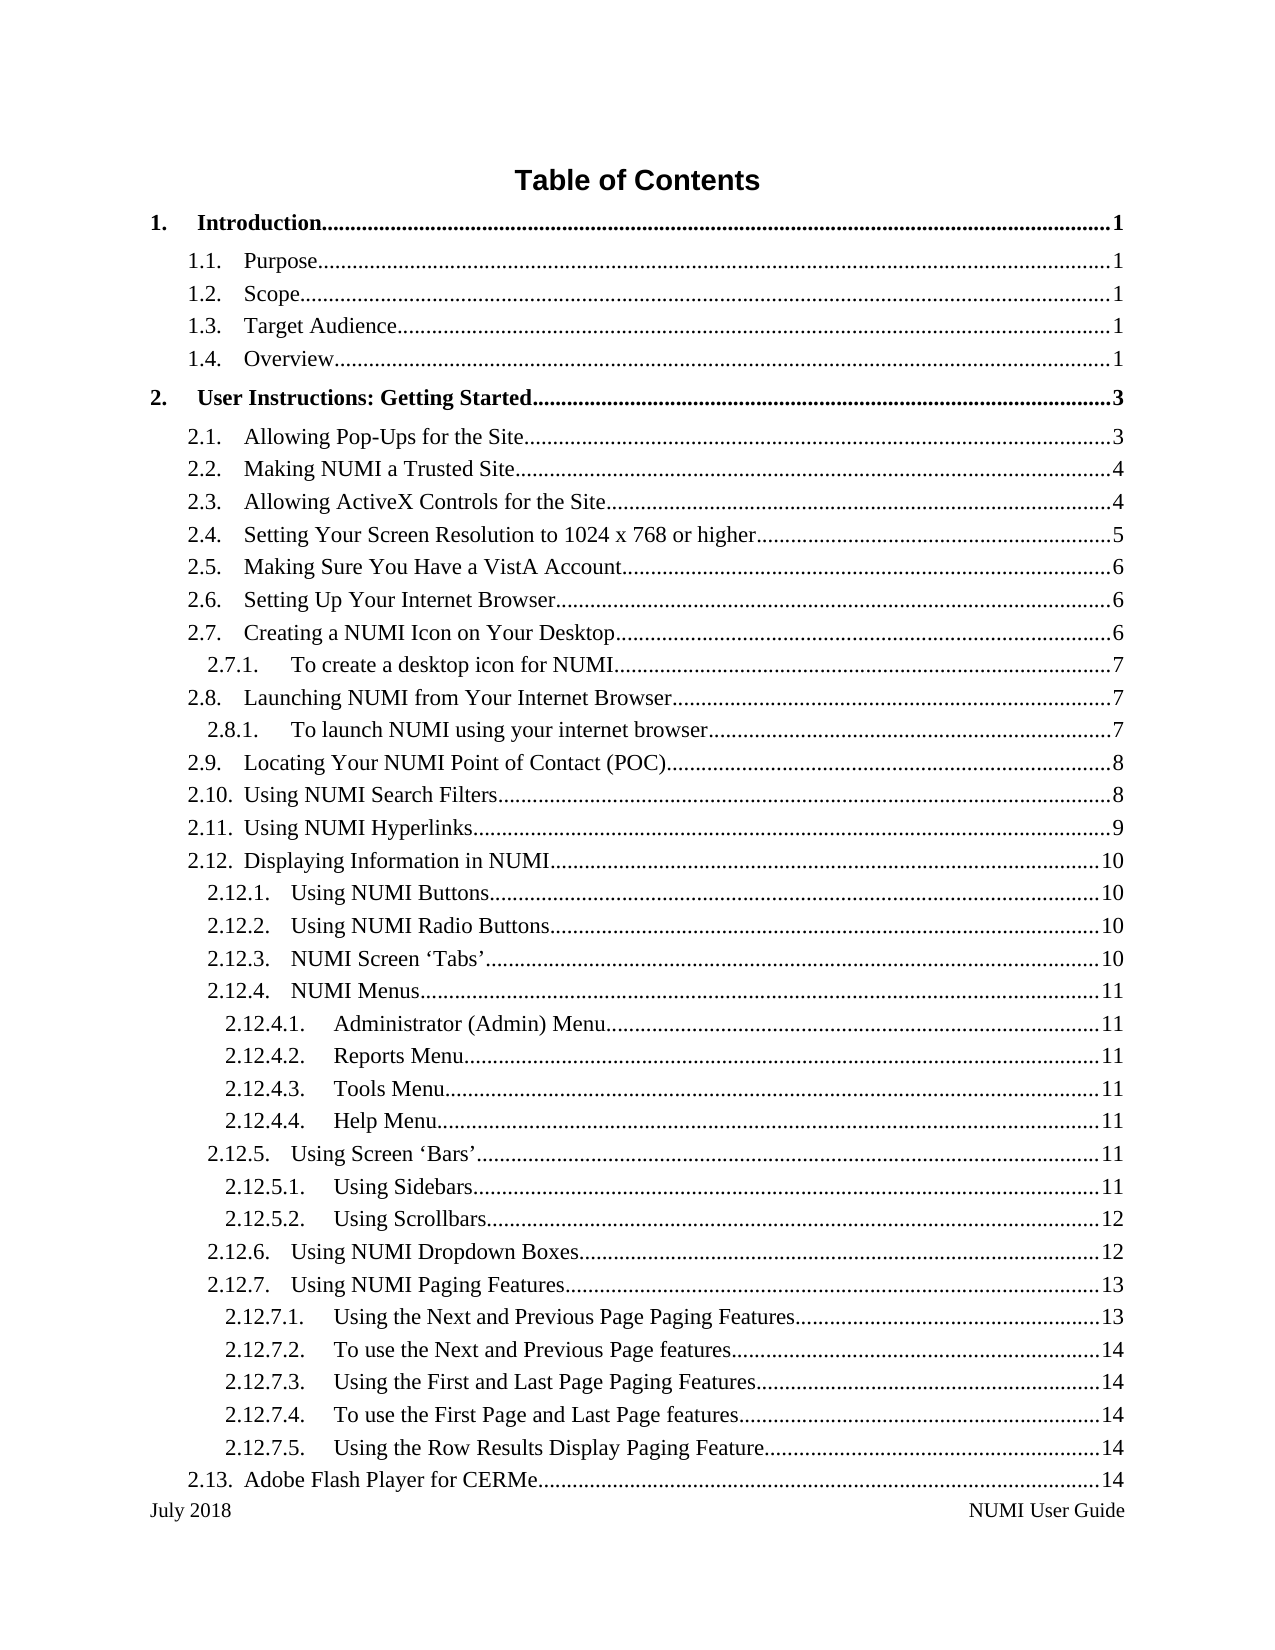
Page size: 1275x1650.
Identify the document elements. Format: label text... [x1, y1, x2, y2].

text 2.7.1. To create a desktop icon for NUMI 7 [207, 651, 1125, 677]
text 2.12.4.4. Help Menu 11 [225, 1108, 1125, 1134]
text 1.1. Purpose 1 [187, 247, 1125, 274]
text 1.2. Scope 1 [187, 280, 1125, 306]
text 1.4. Overview 1 [187, 345, 1125, 372]
text 2.2. Making NUMI a Trusted Site 4 [187, 456, 1125, 482]
text 2.12.7. Using NUMI Paging Features 13 [207, 1271, 1125, 1297]
text 2.13. Adobe Flash Player for CERMe 14 [187, 1466, 1125, 1493]
text 2.6. Setting Up Your Internet Browser 6 [187, 586, 1125, 612]
text 2.7. Creating a NUMI Icon on Your Desktop 6 [187, 618, 1125, 645]
text 2.12.5.1. Using Sidebars 11 [225, 1173, 1125, 1199]
text 1.3. Target Audience 1 [187, 313, 1125, 339]
text 2.11. Using NUMI Hyperlinks 9 [187, 814, 1125, 841]
text 2.10. Using NUMI Search Filters 8 [187, 782, 1125, 808]
text 2.12.4.1. Administrator (Admin) Menu 11 [225, 1010, 1125, 1036]
text 2. User Instructions: Getting Started 3 [150, 384, 1125, 410]
text 2.12.5. Using Screen ‘Bars’ 11 [207, 1140, 1125, 1167]
text 1. Introduction 1 [150, 208, 1125, 235]
text 2.3. Allowing ActiveX Controls for the Site 4 [187, 488, 1125, 514]
text 2.12.3. NUMI Screen ‘Tabs’ 10 [207, 944, 1125, 971]
text 2.8. Launching NUMI from Your Internet Browser 7 [187, 684, 1125, 710]
text 2.12.2. Using NUMI Radio Buttons 10 [207, 912, 1125, 938]
text 2.12. Displaying Information in NUMI 10 [187, 847, 1125, 873]
text 2.12.4.2. Reports Menu 11 [225, 1042, 1125, 1069]
text 2.12.5.2. Using Scrollbars 12 [225, 1205, 1125, 1232]
text 2.12.7.1. Using the Next and Previous Page Paging Features 13 [225, 1303, 1125, 1329]
text Table of Contents [150, 162, 1125, 196]
text 2.12.1. Using NUMI Buttons 10 [207, 879, 1125, 906]
text 2.12.4. NUMI Menus 11 [207, 977, 1125, 1003]
text 2.12.6. Using NUMI Dropdown Boxes 12 [207, 1238, 1125, 1264]
text 2.9. Locating Your NUMI Point of Contact (POC) 8 [187, 749, 1125, 775]
text 2.5. Making Sure You Have a VistA Account 6 [187, 553, 1125, 580]
text 2.1. Allowing Pop-Ups for the Site 3 [187, 423, 1125, 449]
text 2.12.7.3. Using the First and Last Page Paging Features 14 [225, 1368, 1125, 1395]
text 2.12.7.5. Using the Row Results Display Paging Feature 14 [225, 1434, 1125, 1460]
text 2.8.1. To launch NUMI using your internet browser 7 [207, 716, 1125, 743]
text 2.12.4.3. Tools Menu 11 [225, 1075, 1125, 1101]
text 2.12.7.4. To use the First Page and Last Page features 14 [225, 1401, 1125, 1427]
text 2.12.7.2. To use the Next and Previous Page features 14 [225, 1336, 1125, 1362]
text 2.4. Setting Your Screen Resolution to 1024 x 768 or higher 5 [187, 521, 1125, 547]
